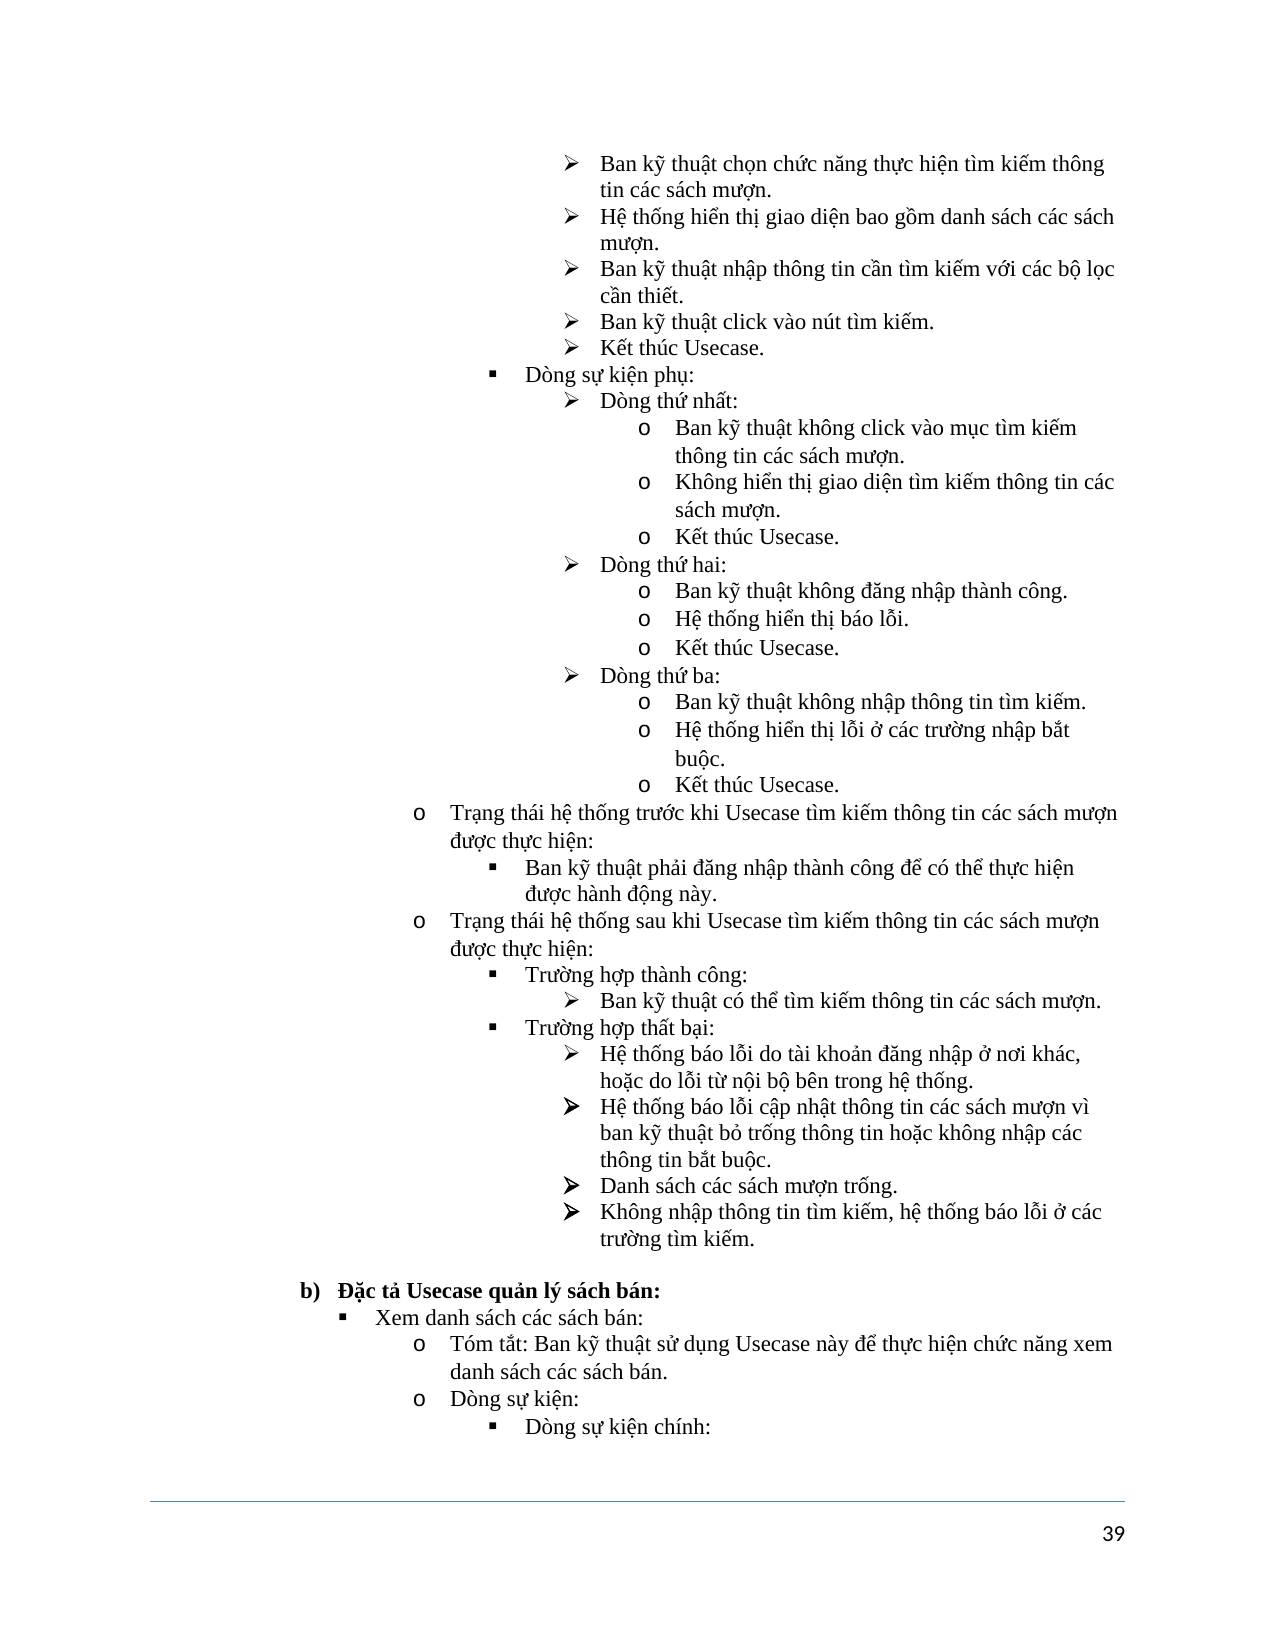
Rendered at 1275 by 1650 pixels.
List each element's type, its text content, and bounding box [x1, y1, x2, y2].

list Ban kỹ thuật nhập thông tin cần tìm kiếm với các bộ lọc cần thiết. [562, 255, 1125, 308]
list Dòng sự kiện phụ: [487, 361, 1125, 387]
list Ban kỹ thuật chọn chức năng thực hiện tìm kiếm thông tin các sách mượn. [562, 150, 1125, 203]
list Trường hợp thành công: [487, 961, 1125, 988]
list Ban kỹ thuật có thể tìm kiếm thông tin các sách mượn. [562, 988, 1125, 1014]
list Ban kỹ thuật không click vào mục tìm kiếm thông tin các sách mượn. [637, 413, 1125, 468]
list Hệ thống hiển thị lỗi ở các trường nhập bắt buộc. [637, 717, 1125, 771]
list Không nhập thông tin tìm kiếm, hệ thống báo lỗi ở các trường tìm kiếm. [562, 1198, 1125, 1251]
list Đặc tả Usecase quản lý sách bán: [300, 1277, 1125, 1304]
list Trường hợp thất bại: [487, 1014, 1125, 1040]
list Kết thúc Usecase. [637, 523, 1125, 551]
list Hệ thống báo lỗi cập nhật thông tin các sách mượn vì ban kỹ thuật bỏ trống thông tin hoặc không nhập các thông tin bắt buộc. [562, 1093, 1125, 1172]
list Xem danh sách các sách bán: [337, 1304, 1125, 1330]
list Ban kỹ thuật phải đăng nhập thành công để có thể thực hiện được hành động này. [487, 854, 1125, 907]
list Dòng thứ nhất: [562, 387, 1125, 413]
list Dòng thứ hai: [562, 551, 1125, 577]
list Trạng thái hệ thống trước khi Usecase tìm kiếm thông tin các sách mượn được thực hiện: [412, 799, 1125, 854]
list Không hiển thị giao diện tìm kiếm thông tin các sách mượn. [637, 468, 1125, 523]
list Hệ thống hiển thị báo lỗi. [637, 606, 1125, 634]
list Trạng thái hệ thống sau khi Usecase tìm kiếm thông tin các sách mượn được thực hiện: [412, 907, 1125, 961]
list Kết thúc Usecase. [562, 334, 1125, 361]
list Dòng sự kiện chính: [487, 1413, 1125, 1439]
list Hệ thống báo lỗi do tài khoản đăng nhập ở nơi khác, hoặc do lỗi từ nội bộ bên trong hệ thống. [562, 1040, 1125, 1093]
list Danh sách các sách mượn trống. [562, 1172, 1125, 1198]
list Tóm tắt: Ban kỹ thuật sử dụng Usecase này để thực hiện chức năng xem danh sách các sách bán. [412, 1330, 1125, 1385]
list Dòng thứ ba: [562, 662, 1125, 688]
list Hệ thống hiển thị giao diện bao gồm danh sách các sách mượn. [562, 203, 1125, 255]
list Kết thúc Usecase. [637, 634, 1125, 662]
list Ban kỹ thuật không nhập thông tin tìm kiếm. [637, 688, 1125, 717]
list Kết thúc Usecase. [637, 771, 1125, 799]
list Ban kỹ thuật click vào nút tìm kiếm. [562, 308, 1125, 334]
list Dòng sự kiện: [412, 1385, 1125, 1413]
list Ban kỹ thuật không đăng nhập thành công. [637, 577, 1125, 606]
